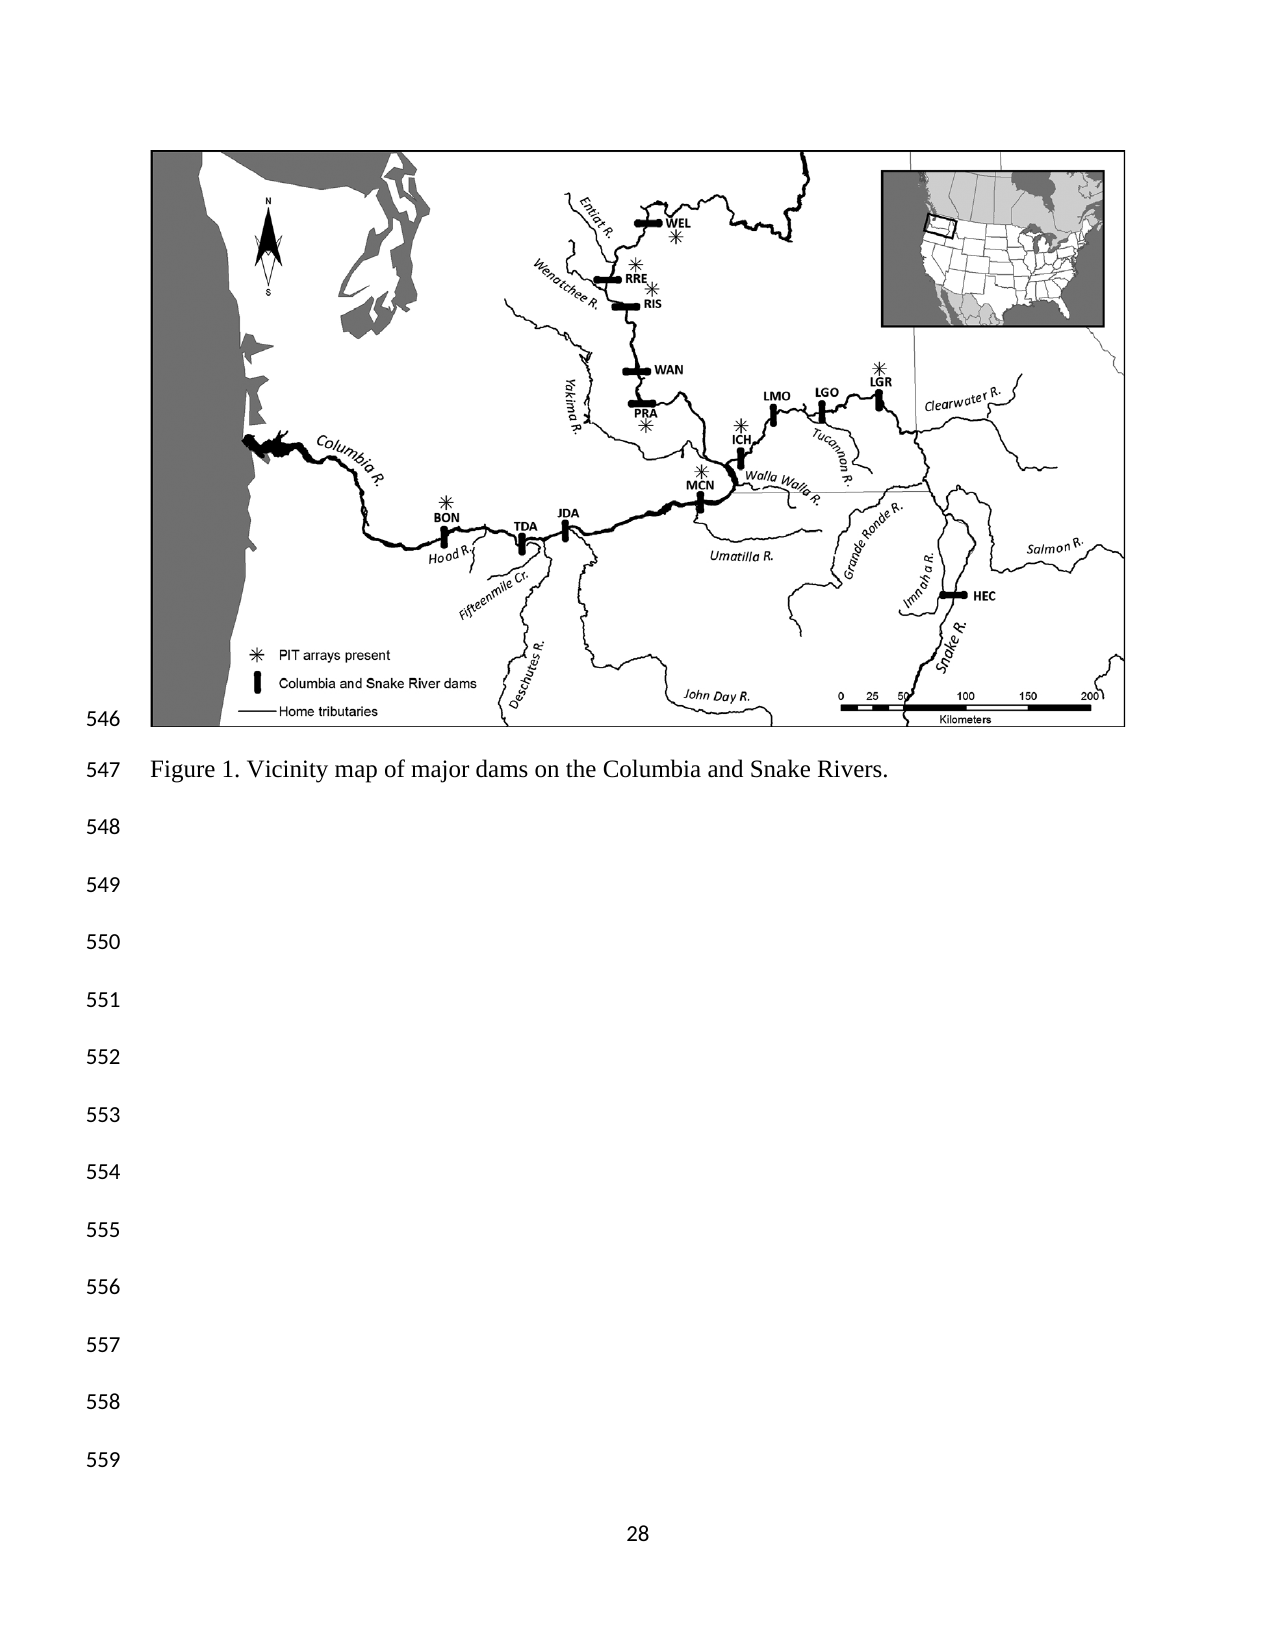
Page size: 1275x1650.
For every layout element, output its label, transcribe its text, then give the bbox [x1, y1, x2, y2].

text Figure 1. Vicinity map of major dams on the Columbia and Snake Rivers. [150, 754, 1125, 783]
